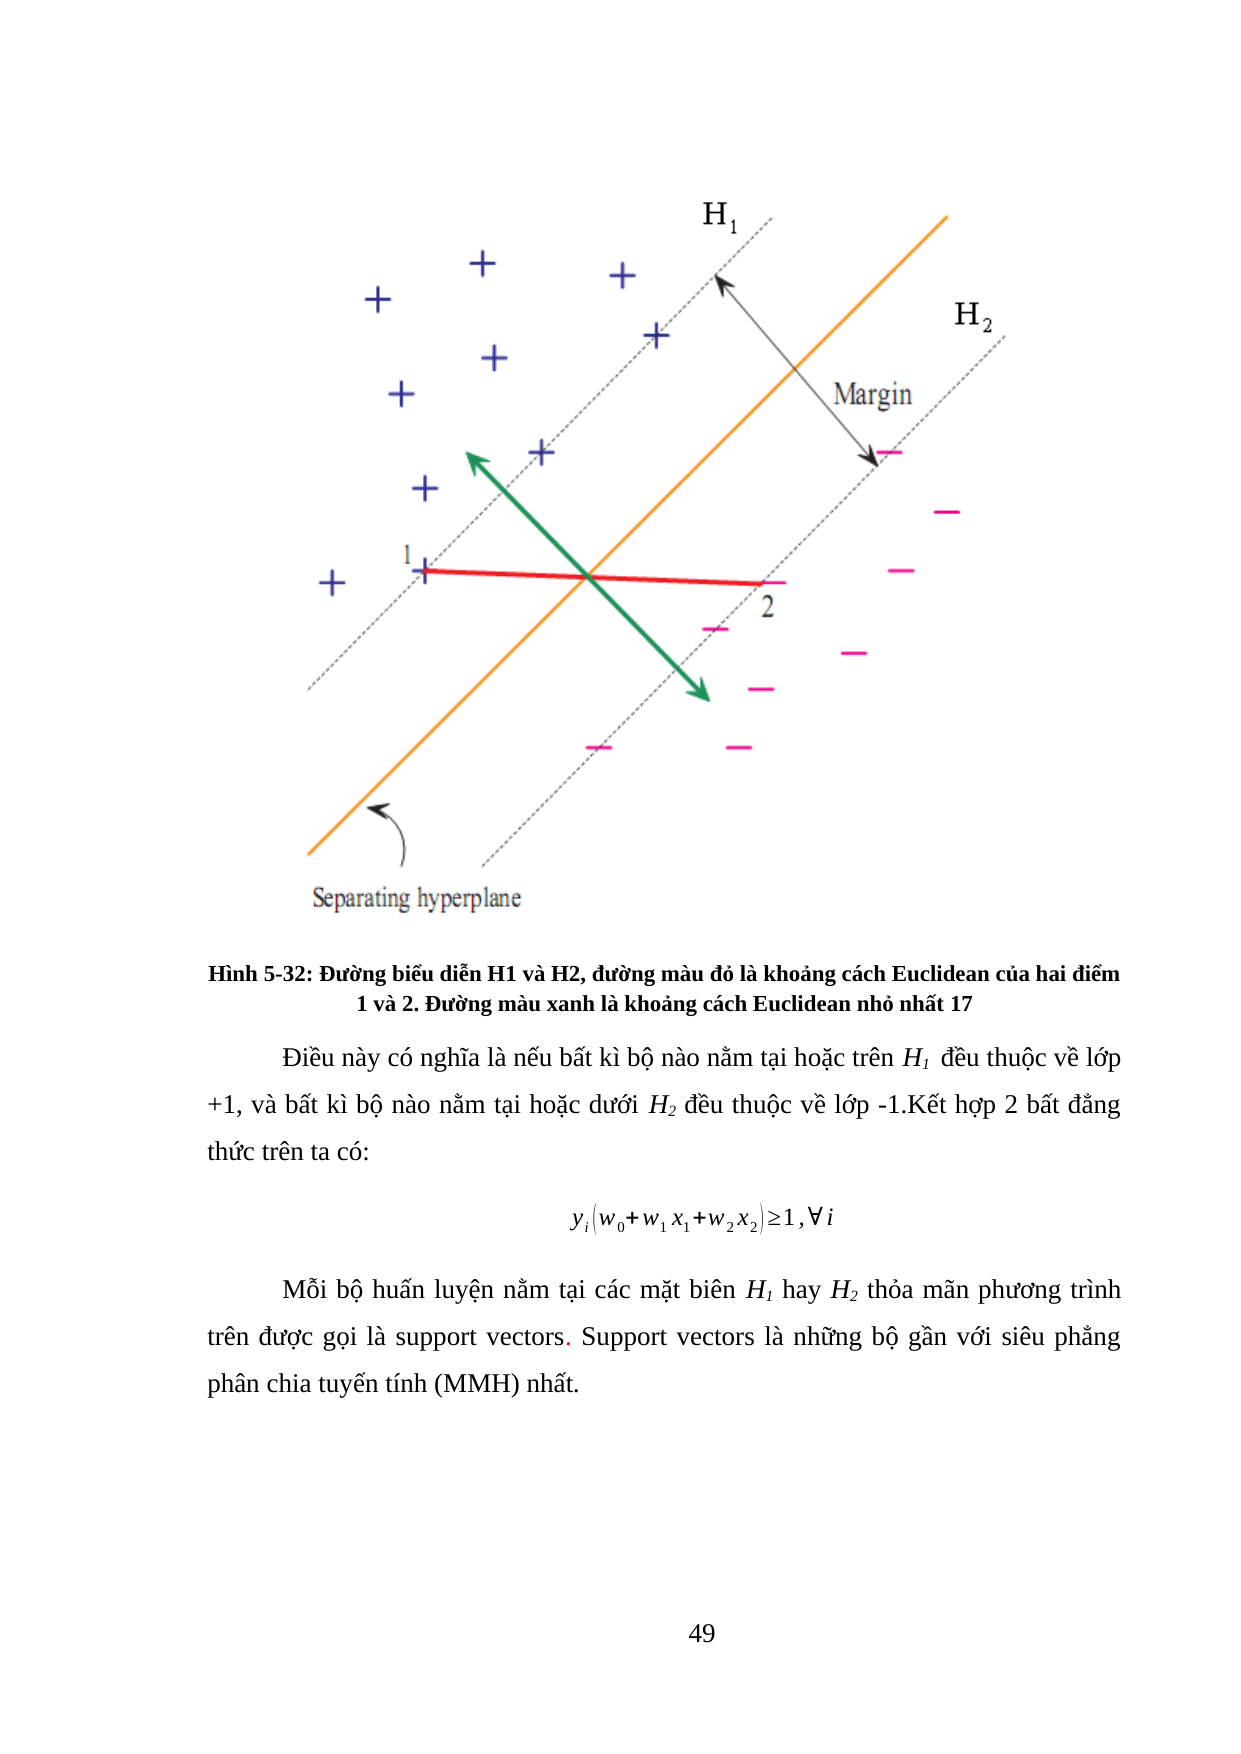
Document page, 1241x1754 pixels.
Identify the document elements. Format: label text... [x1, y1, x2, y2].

picture [300, 177, 1029, 924]
text Hình -: Đường biểu diễn H1 và H2, đường màu đỏ là khoảng cách Euclidean của hai điểm 1 và 2. Đường màu xanh là khoảng cách Euclidean nhỏ nhất [207, 960, 1122, 1017]
text Điều này có nghĩa là nếu bất kì bộ nào nằm tại hoặc trên H1 đều thuộc về lớp +1, và bất kì bộ nào nằm tại hoặc dưới H2 đều thuộc về lớp -1.Kết hợp 2 bất đẳng thức trên ta có: [207, 1041, 1122, 1166]
text Mỗi bộ huấn luyện nằm tại các mặt biên H1 hay H2 thỏa mãn phương trình trên được gọi là support vectors. Support vectors là những bộ gần với siêu phẳng phân chia tuyến tính (MMH) nhất. [207, 1273, 1122, 1398]
